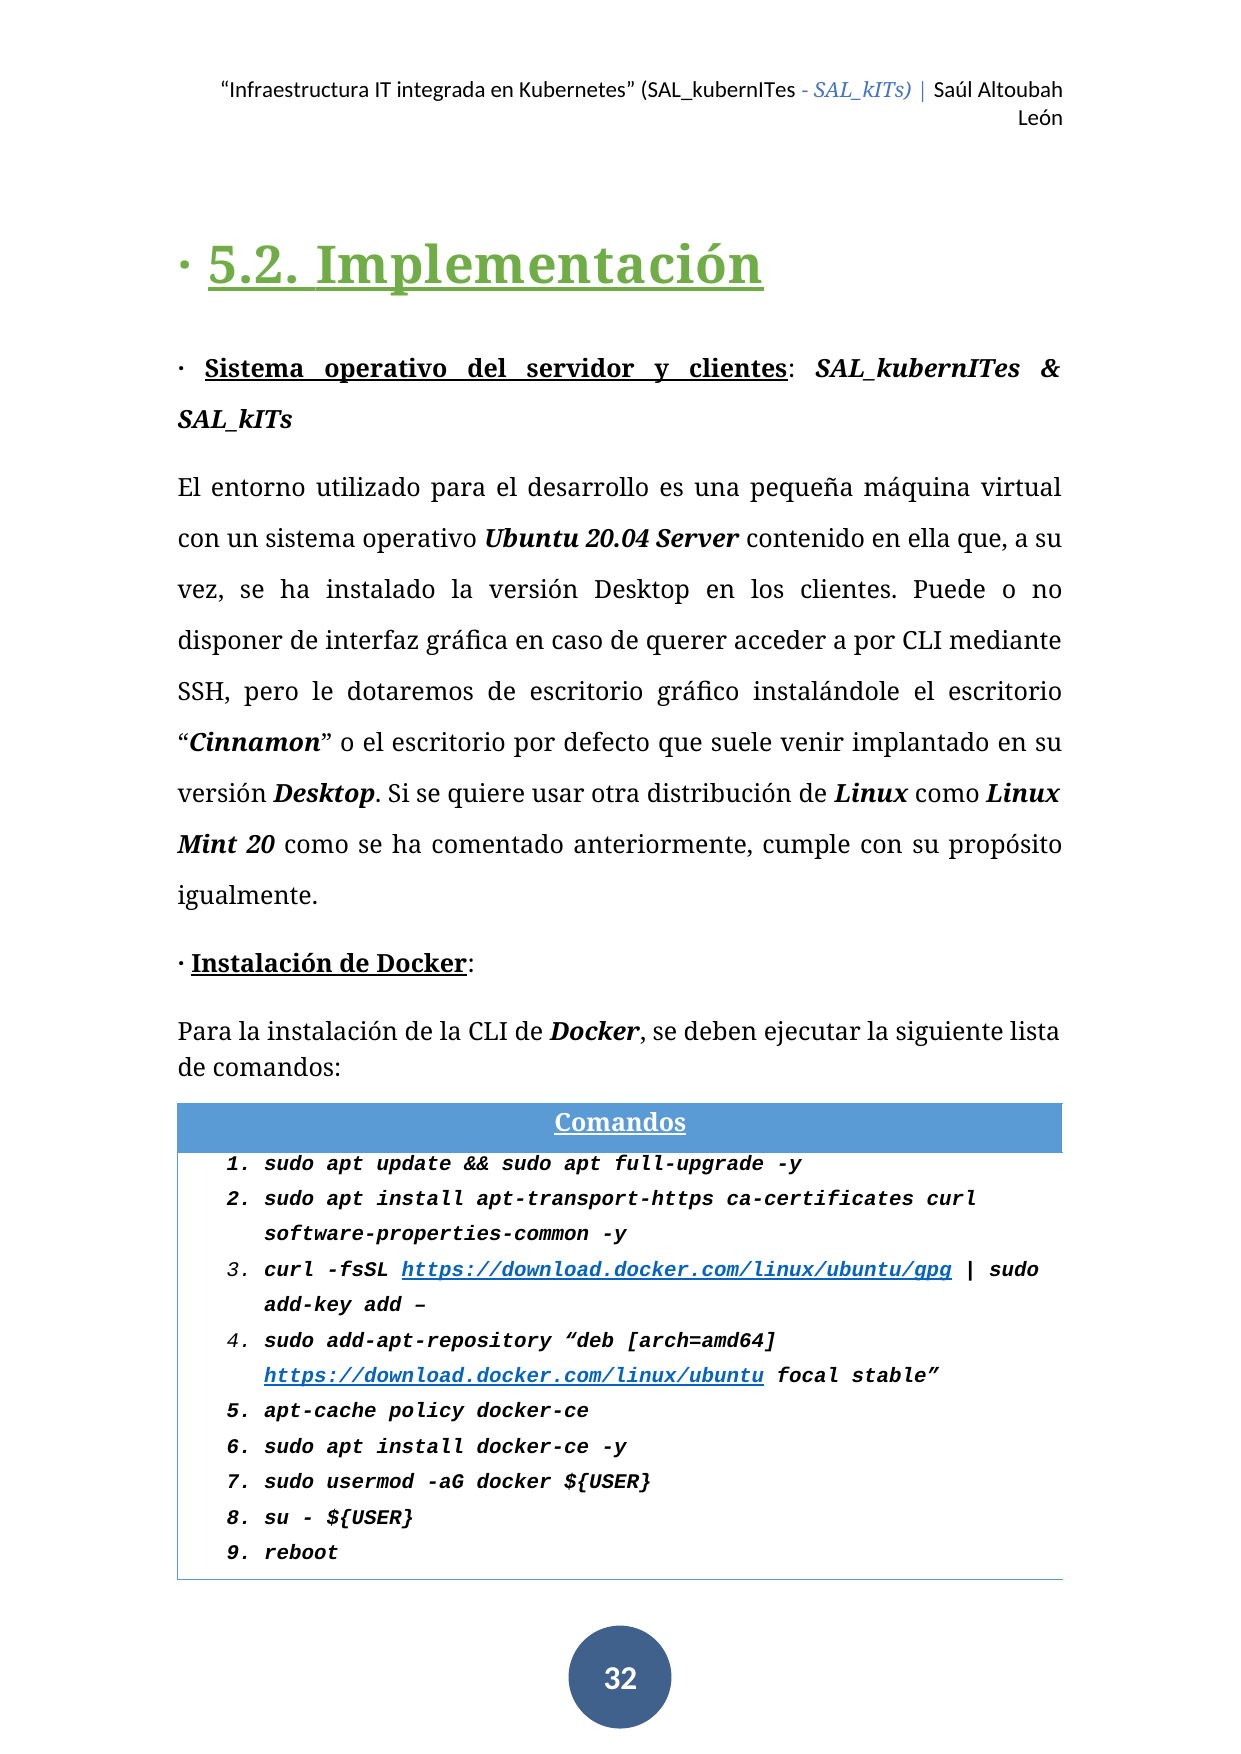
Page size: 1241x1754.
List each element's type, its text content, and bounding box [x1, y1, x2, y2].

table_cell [178, 1153, 1062, 1579]
table_header Comandos [178, 1104, 1062, 1152]
text · 5.2. Implementación [177, 228, 1063, 298]
text · Instalación de Docker: [177, 945, 1063, 979]
text · Sistema operativo del servidor y clientes: SAL_kubernITes & SAL_kITs [177, 351, 1063, 436]
text Para la instalación de la CLI de Docker, se deben ejecutar la siguiente lista de comandos: [177, 1013, 1063, 1084]
text El entorno utilizado para el desarrollo es una pequeña máquina virtual con un sistema operativo Ubuntu 20.04 Server contenido en ella que, a su vez, se ha instalado la versión Desktop en los clientes. Puede o no disponer de interfaz gráfica en caso de querer acceder a por CLI mediante SSH, pero le dotaremos de escritorio gráfico instalándole el escritorio “Cinnamon” o el escritorio por defecto que suele venir implantado en su versión Desktop. Si se quiere usar otra distribución de Linux como Linux Mint 20 como se ha comentado anteriormente, cumple con su propósito igualmente. [177, 469, 1063, 912]
